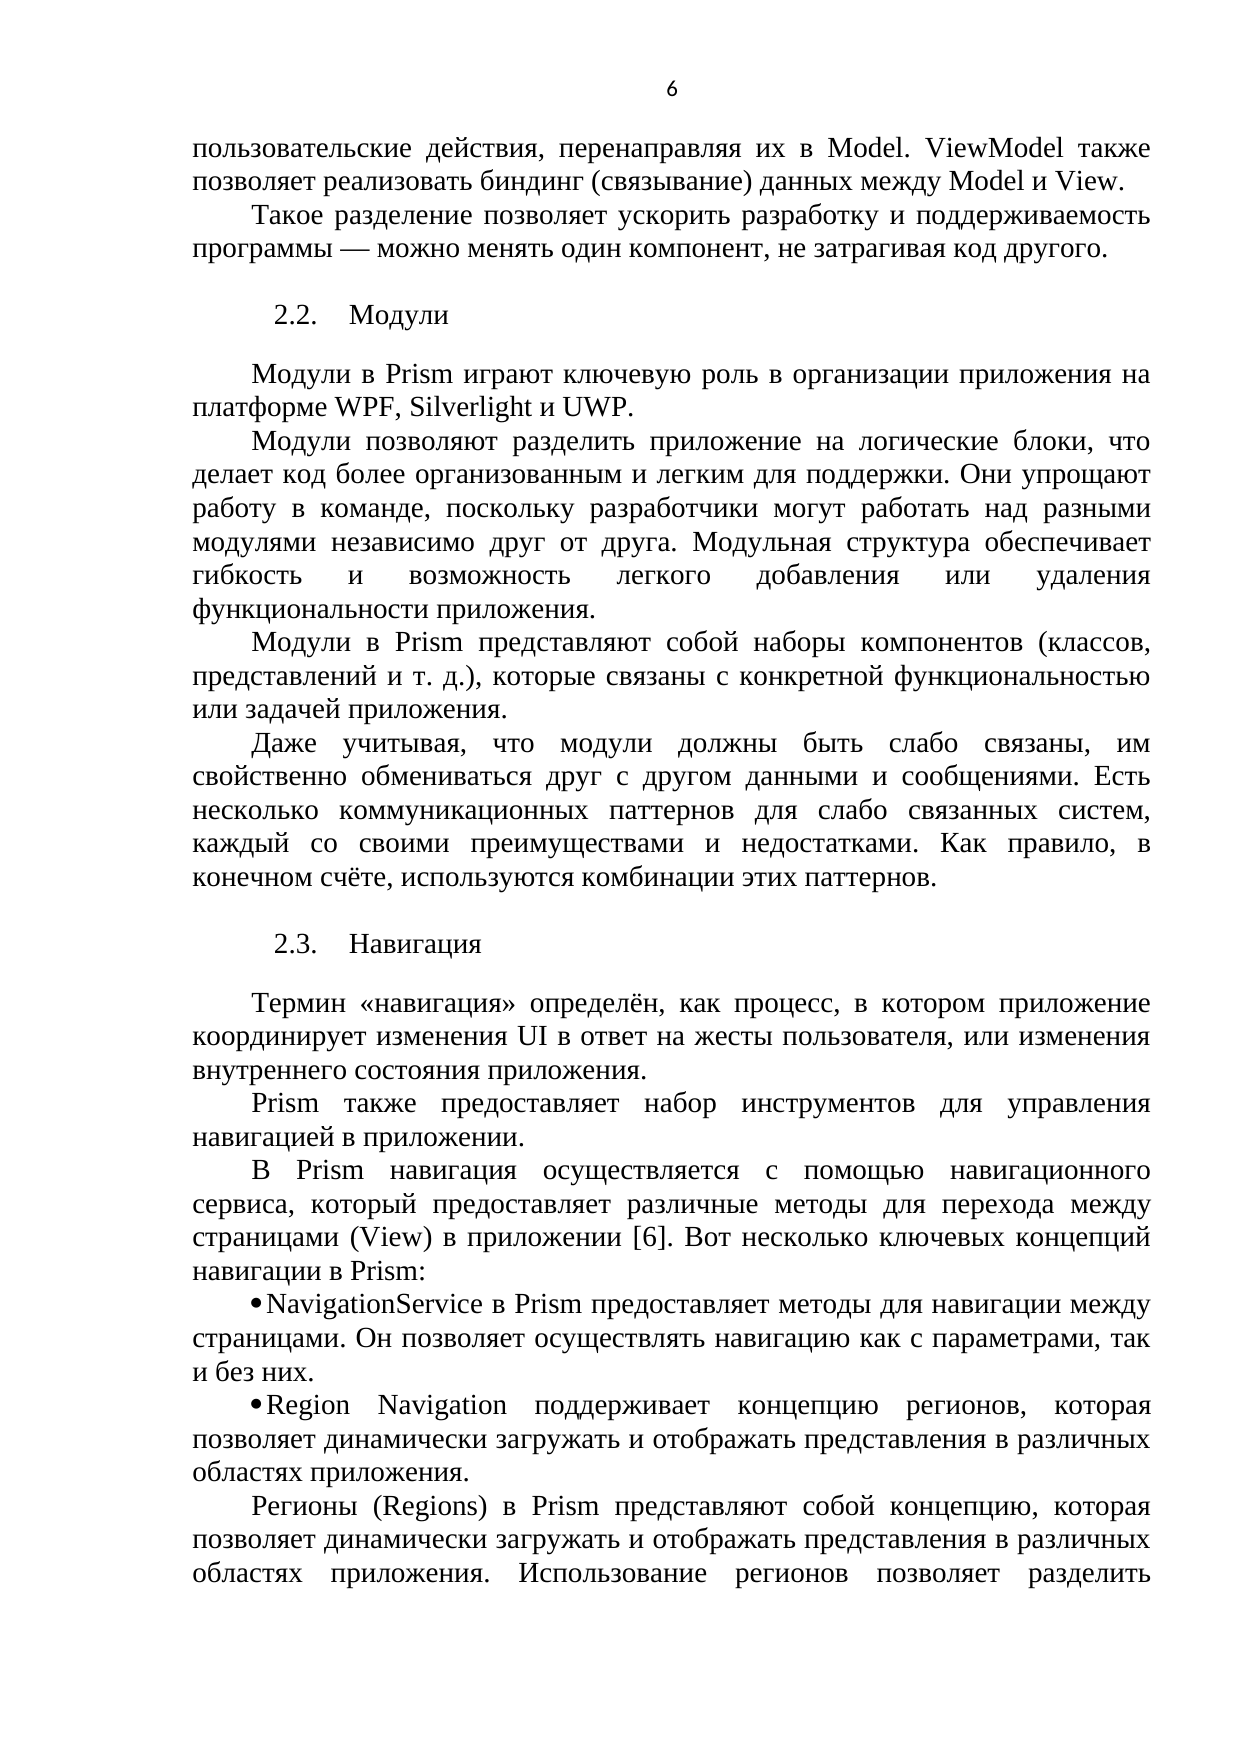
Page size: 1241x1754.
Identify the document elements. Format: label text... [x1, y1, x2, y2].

text Модули позволяют разделить приложение на логические блоки, что делает код более организованным и легким для поддержки. Они упрощают работу в команде, поскольку разработчики могут работать над разными модулями независимо друг от друга. Модульная структура обеспечивает гибкость и возможность легкого добавления или удаления функциональности приложения. [192, 423, 1152, 624]
text В Prism навигация осуществляется с помощью навигационного сервиса, который предоставляет различные методы для перехода между страницами (View) в приложении [6]. Вот несколько ключевых концепций навигации в Prism: [192, 1152, 1152, 1287]
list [192, 130, 1152, 197]
subtitle Модули [274, 297, 1152, 331]
text Термин «навигация» определён, как процесс, в котором приложение координирует изменения UI в ответ на жесты пользователя, или изменения внутреннего состояния приложения. [192, 985, 1152, 1085]
list Region Navigation поддерживает концепцию регионов, которая позволяет динамически загружать и отображать представления в различных областях приложения. [192, 1387, 1152, 1488]
list NavigationService в Prism предоставляет методы для навигации между страницами. Он позволяет осуществлять навигацию как с параметрами, так и без них. [192, 1287, 1152, 1387]
text Даже учитывая, что модули должны быть слабо связаны, им свойственно обмениваться друг с другом данными и сообщениями. Есть несколько коммуникационных паттернов для слабо связанных систем, каждый со своими преимуществами и недостатками. Как правило, в конечном счёте, используются комбинации этих паттернов. [192, 725, 1152, 893]
text Такое разделение позволяет ускорить разработку и поддерживаемость программы — можно менять один компонент, не затрагивая код другого. [192, 197, 1152, 264]
text Модули в Prism представляют собой наборы компонентов (классов, представлений и т. д.), которые связаны с конкретной функциональностью или задачей приложения. [192, 624, 1152, 725]
subtitle Навигация [274, 926, 1152, 960]
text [192, 1488, 1152, 1589]
text Prism также предоставляет набор инструментов для управления навигацией в приложении. [192, 1085, 1152, 1152]
text Модули в Prism играют ключевую роль в организации приложения на платформе WPF, Silverlight и UWP. [192, 356, 1152, 423]
